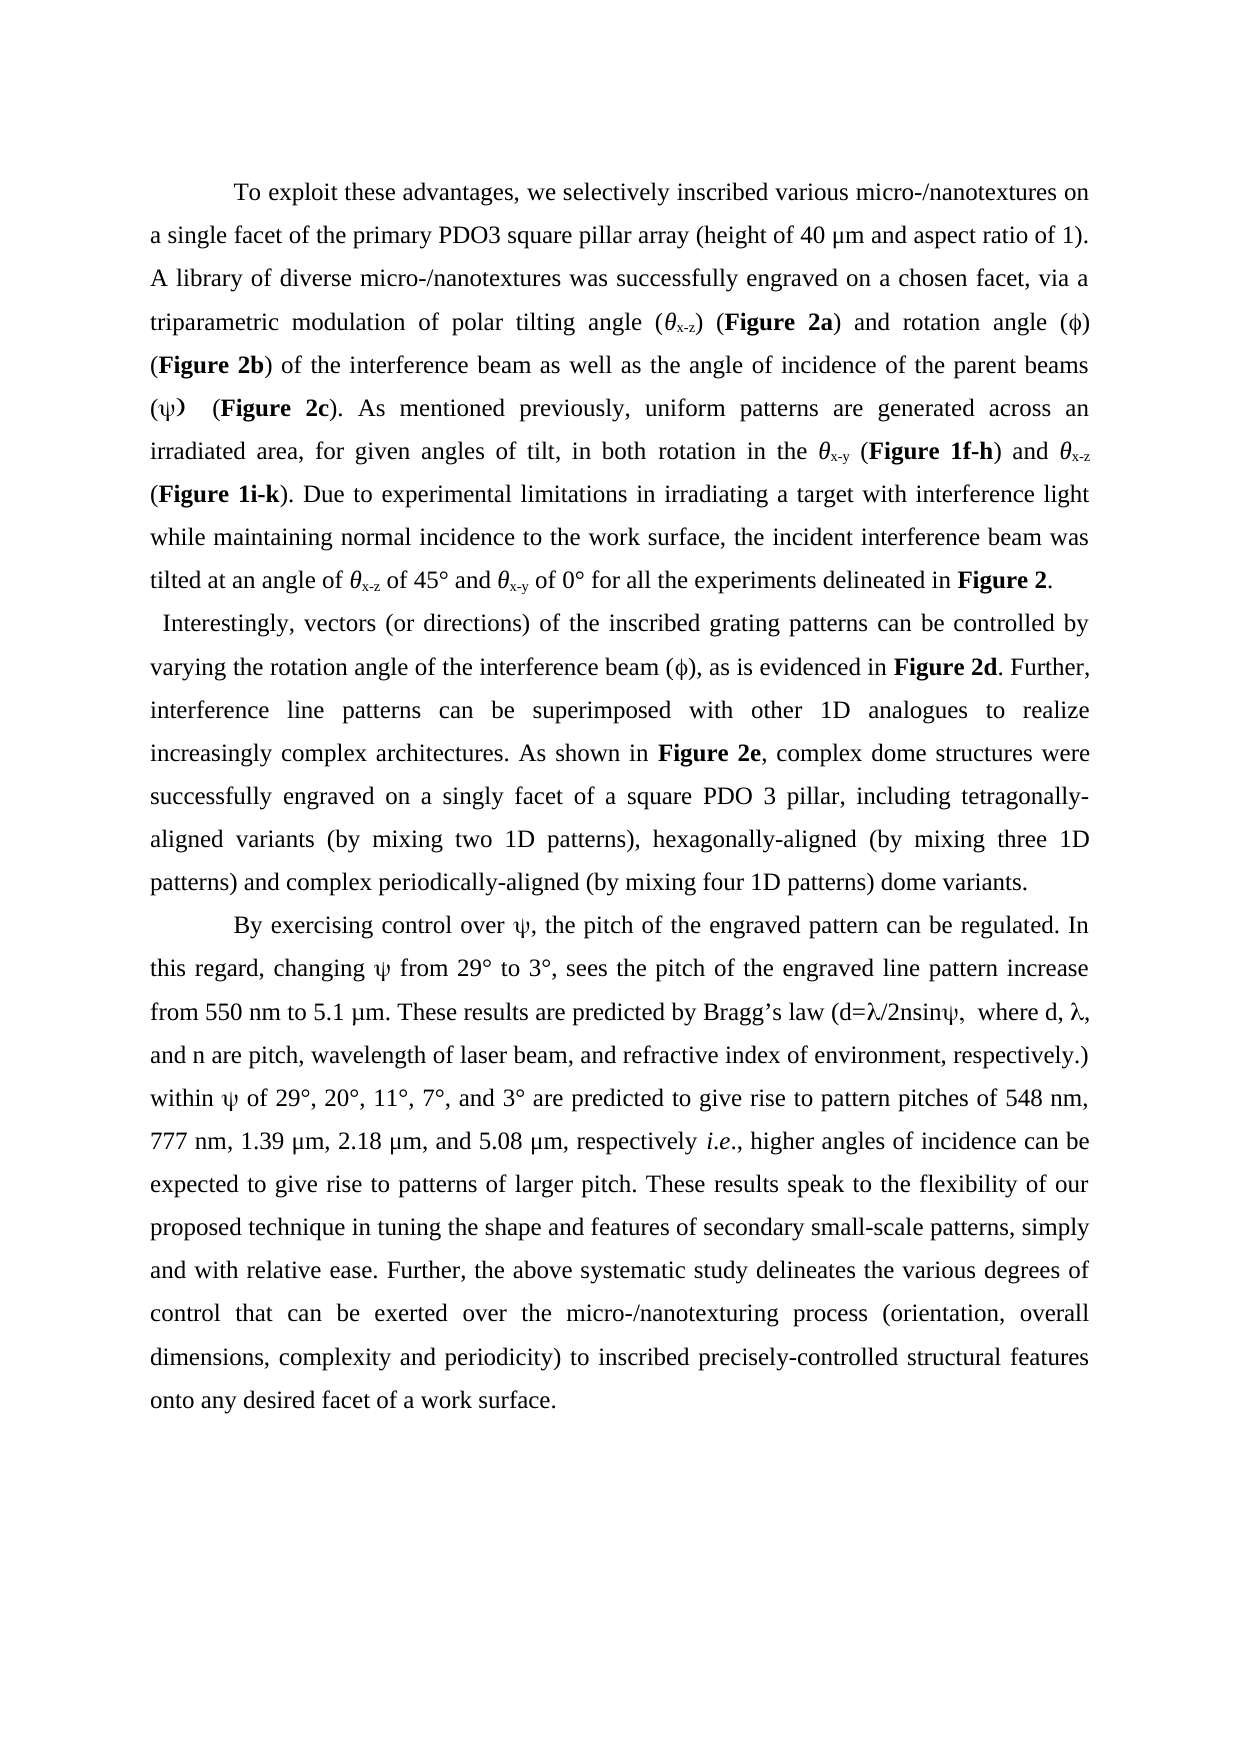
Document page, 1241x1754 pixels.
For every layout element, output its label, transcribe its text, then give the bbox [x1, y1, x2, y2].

text To exploit these advantages, we selectively inscribed various micro-/nanotextures on a single facet of the primary PDO3 square pillar array (height of 40 μm and aspect ratio of 1). A library of diverse micro-/nanotextures was successfully engraved on a chosen facet, via a triparametric modulation of polar tilting angle (θx-z) (Figure 2a) and rotation angle () (Figure 2b) of the interference beam as well as the angle of incidence of the parent beams ( (Figure 2c). As mentioned previously, uniform patterns are generated across an irradiated area, for given angles of tilt, in both rotation in the θx-y (Figure 1f-h) and θx-z (Figure 1i-k). Due to experimental limitations in irradiating a target with interference light while maintaining normal incidence to the work surface, the incident interference beam was tilted at an angle of θx-z of 45° and θx-y of 0° for all the experiments delineated in Figure 2. [150, 177, 1090, 594]
text By exercising control over , the pitch of the engraved pattern can be regulated. In this regard, changing from 29° to 3°, sees the pitch of the engraved line pattern increase from 550 nm to 5.1 µm. These results are predicted by Bragg’s law (d=/2nsinwhere d, , and n are pitch, wavelength of laser beam, and refractive index of environment, respectively.) within of 29°, 20°, 11°, 7°, and 3° are predicted to give rise to pattern pitches of 548 nm, 777 nm, 1.39 μm, 2.18 μm, and 5.08 μm, respectively i.e., higher angles of incidence can be expected to give rise to patterns of larger pitch. These results speak to the flexibility of our proposed technique in tuning the shape and features of secondary small-scale patterns, simply and with relative ease. Further, the above systematic study delineates the various degrees of control that can be exerted over the micro-/nanotexturing process (orientation, overall dimensions, complexity and periodicity) to inscribed precisely-controlled structural features onto any desired facet of a work surface. [150, 910, 1090, 1413]
text Interestingly, vectors (or directions) of the inscribed grating patterns can be controlled by varying the rotation angle of the interference beam (), as is evidenced in Figure 2d. Further, interference line patterns can be superimposed with other 1D analogues to realize increasingly complex architectures. As shown in Figure 2e, complex dome structures were successfully engraved on a singly facet of a square PDO 3 pillar, including tetragonally-aligned variants (by mixing two 1D patterns), hexagonally-aligned (by mixing three 1D patterns) and complex periodically-aligned (by mixing four 1D patterns) dome variants. [150, 608, 1090, 896]
